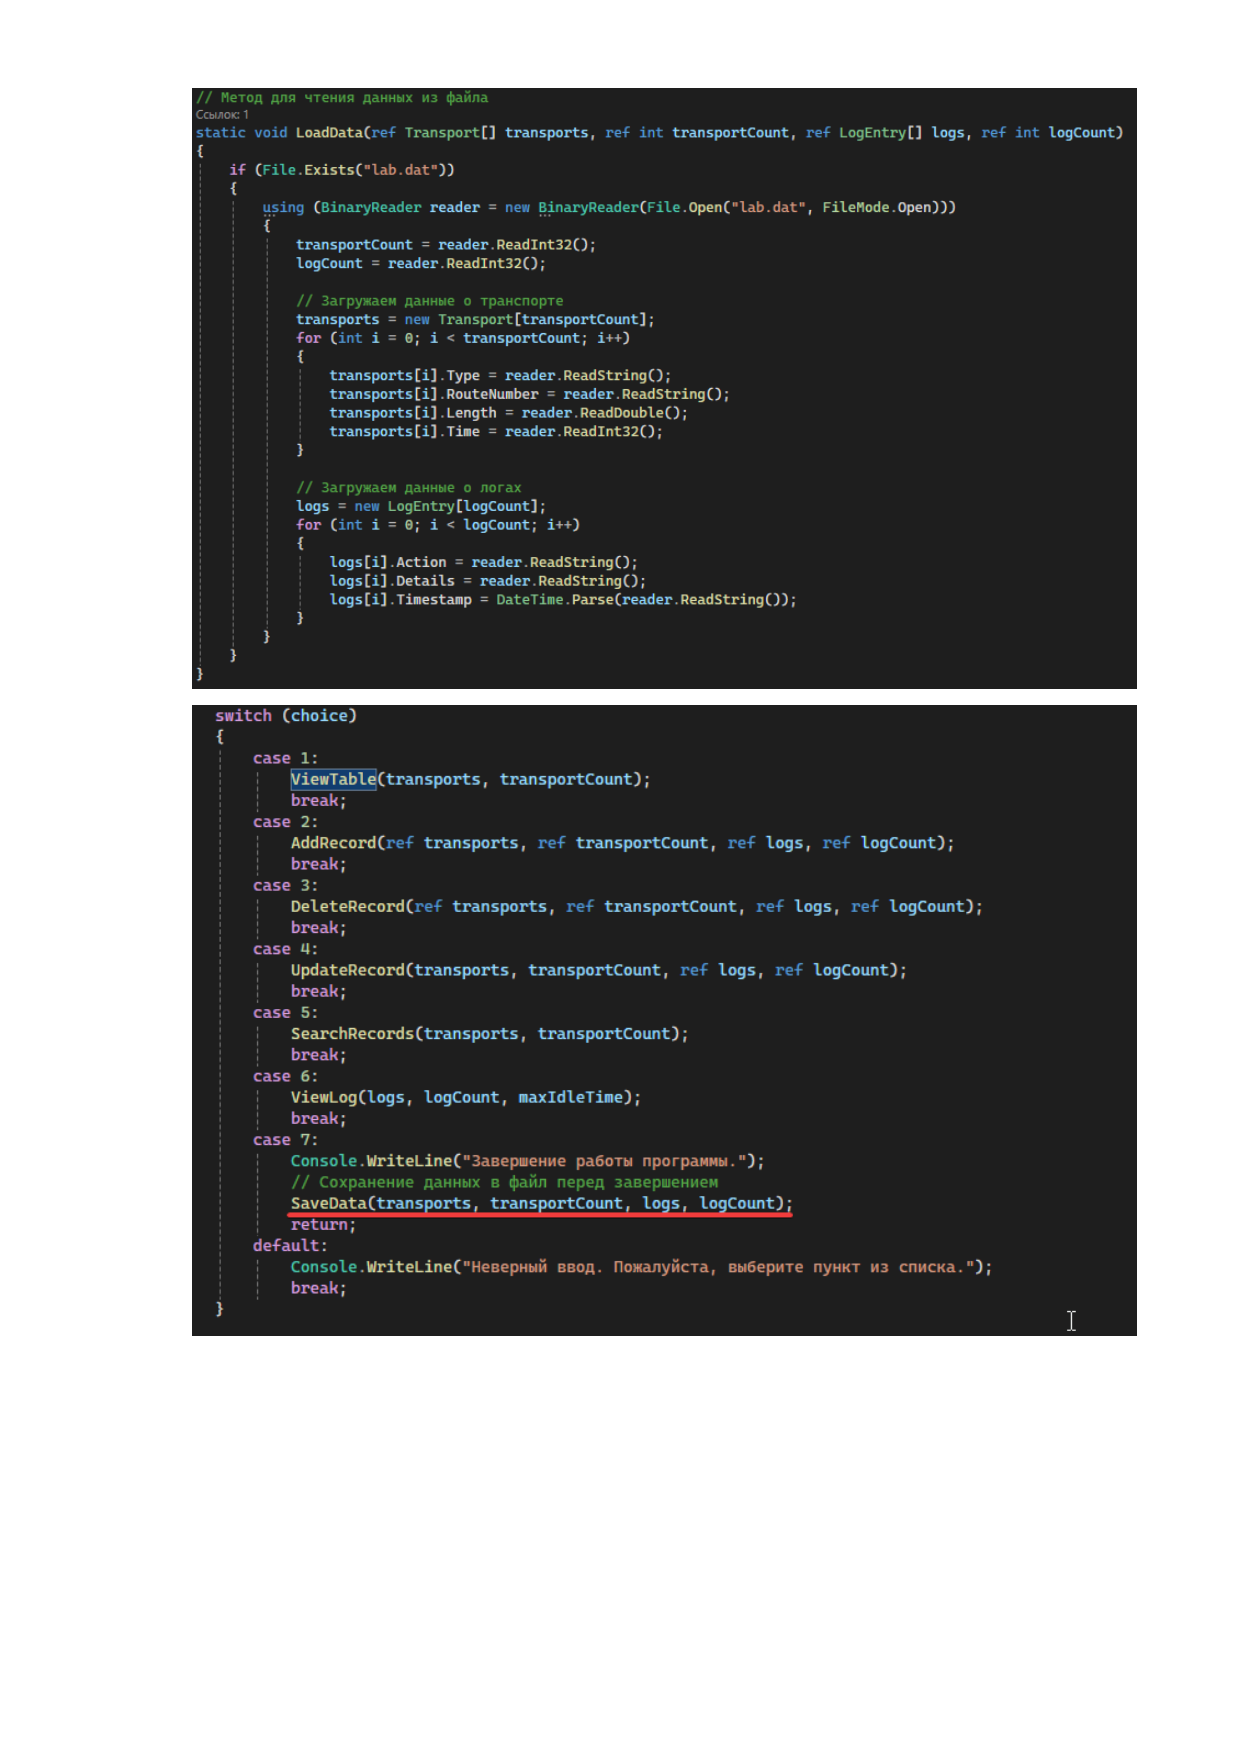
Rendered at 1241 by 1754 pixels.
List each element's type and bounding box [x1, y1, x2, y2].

picture [192, 705, 1137, 1336]
picture [192, 88, 1137, 689]
